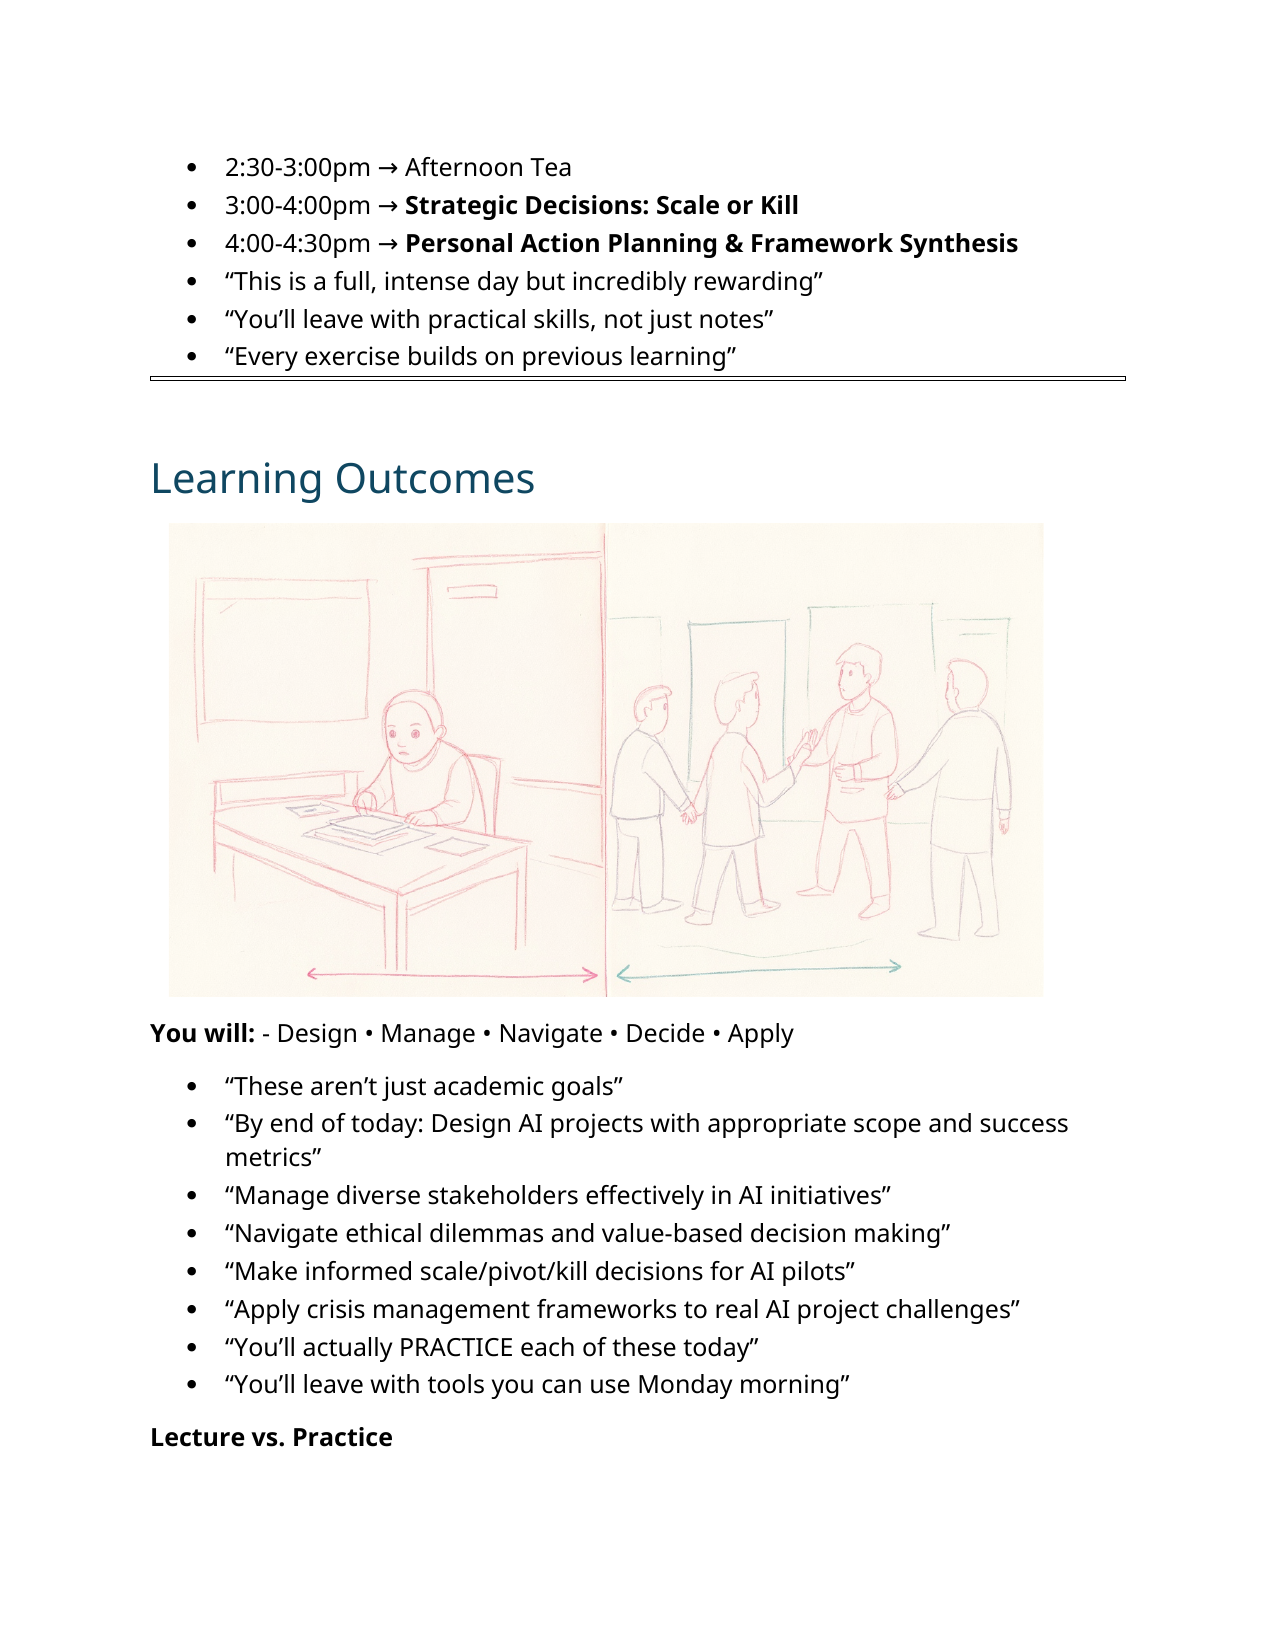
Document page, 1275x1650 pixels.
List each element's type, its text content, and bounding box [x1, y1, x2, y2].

subtitle Learning Outcomes [150, 448, 1125, 505]
list “These aren’t just academic goals” [187, 1068, 1125, 1102]
text Lecture vs. Practice [150, 1420, 1125, 1454]
text You will: - Design • Manage • Navigate • Decide • Apply [150, 1015, 1125, 1049]
picture [168, 523, 1044, 997]
list 2:30-3:00pm → Afternoon Tea [187, 150, 1125, 184]
list “You’ll leave with practical skills, not just notes” [187, 301, 1125, 335]
list “Apply crisis management frameworks to real AI project challenges” [187, 1291, 1125, 1325]
list 4:00-4:30pm → Personal Action Planning & Framework Synthesis [187, 226, 1125, 260]
list “You’ll actually PRACTICE each of these today” [187, 1329, 1125, 1363]
list “By end of today: Design AI projects with appropriate scope and success metrics” [187, 1106, 1125, 1174]
list “Navigate ethical dilemmas and value-based decision making” [187, 1216, 1125, 1250]
list “You’ll leave with tools you can use Monday morning” [187, 1367, 1125, 1401]
list “Manage diverse stakeholders effectively in AI initiatives” [187, 1178, 1125, 1212]
list 3:00-4:00pm → Strategic Decisions: Scale or Kill [187, 188, 1125, 222]
list “This is a full, intense day but incredibly rewarding” [187, 263, 1125, 297]
list “Make informed scale/pivot/kill decisions for AI pilots” [187, 1253, 1125, 1288]
list “Every exercise builds on previous learning” [187, 339, 1125, 373]
